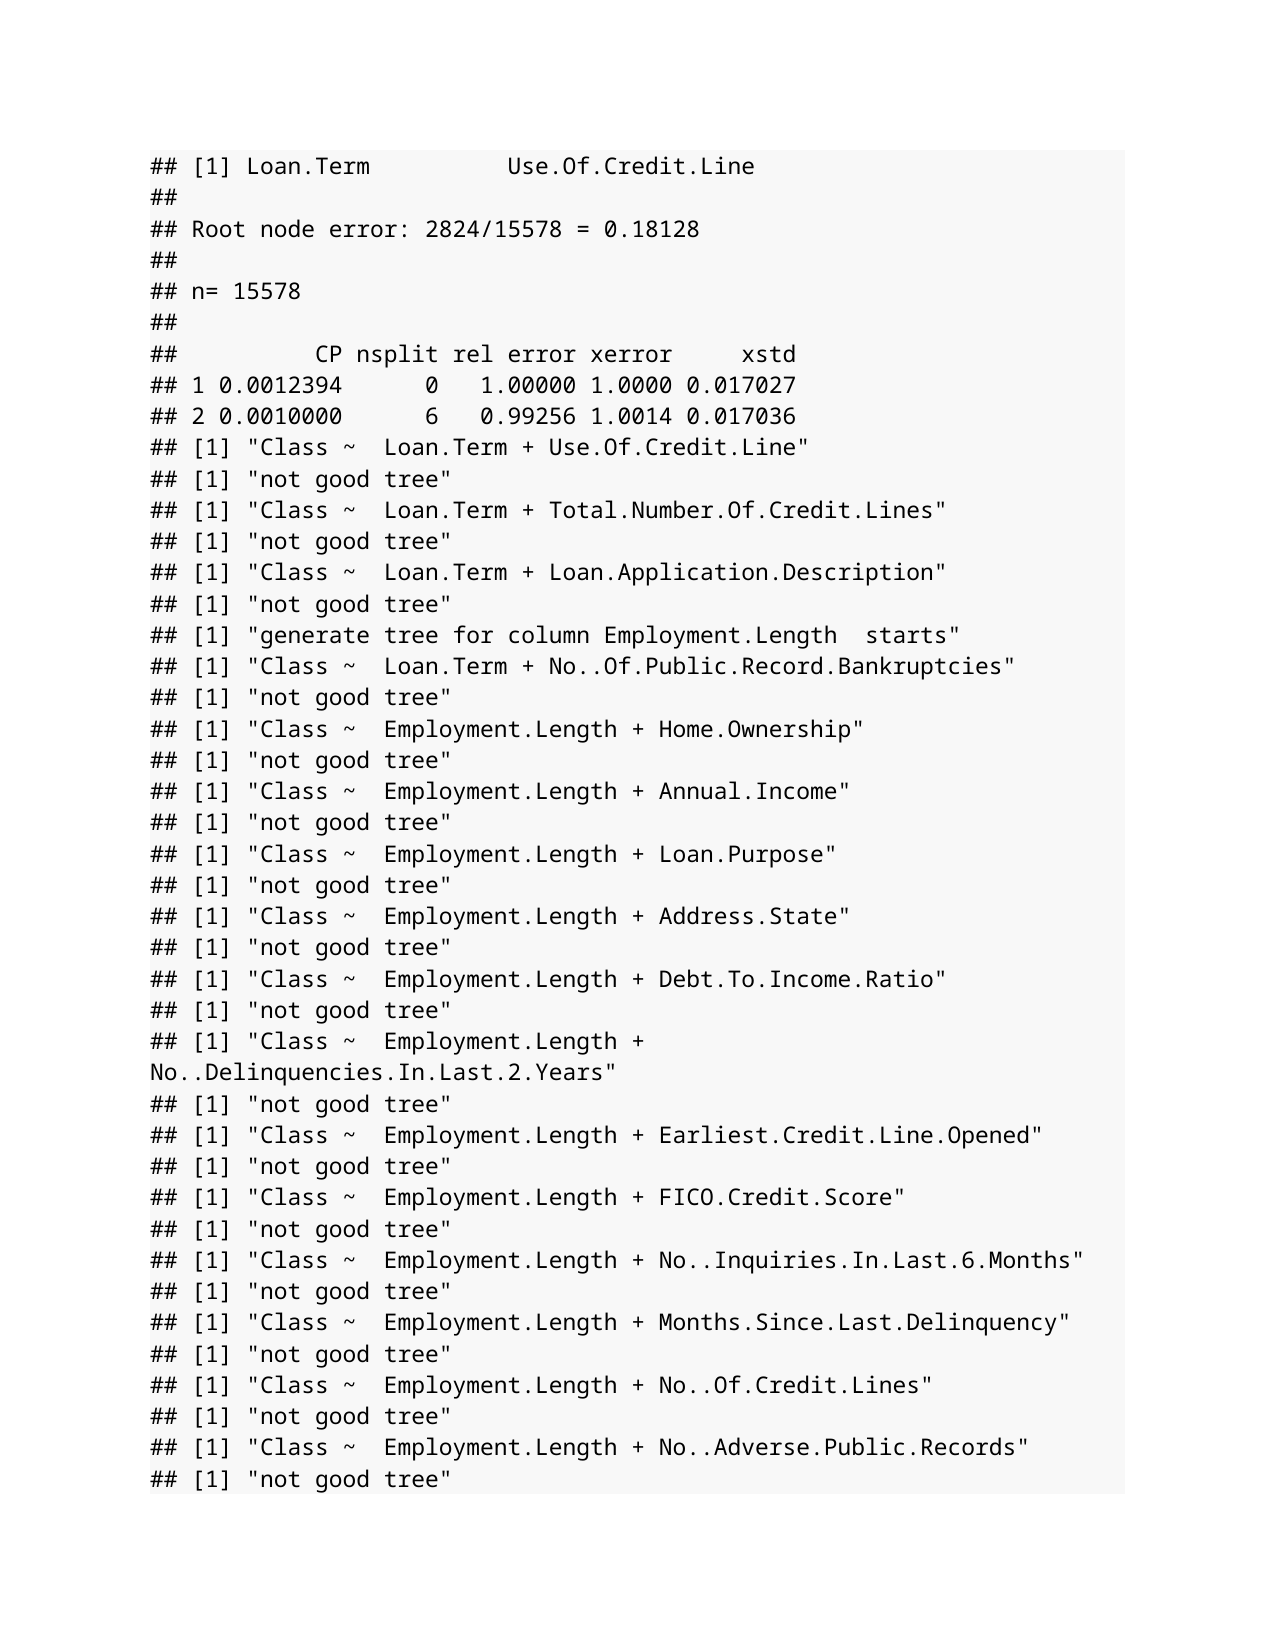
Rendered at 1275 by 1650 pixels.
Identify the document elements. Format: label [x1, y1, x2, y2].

text [150, 150, 1125, 1494]
